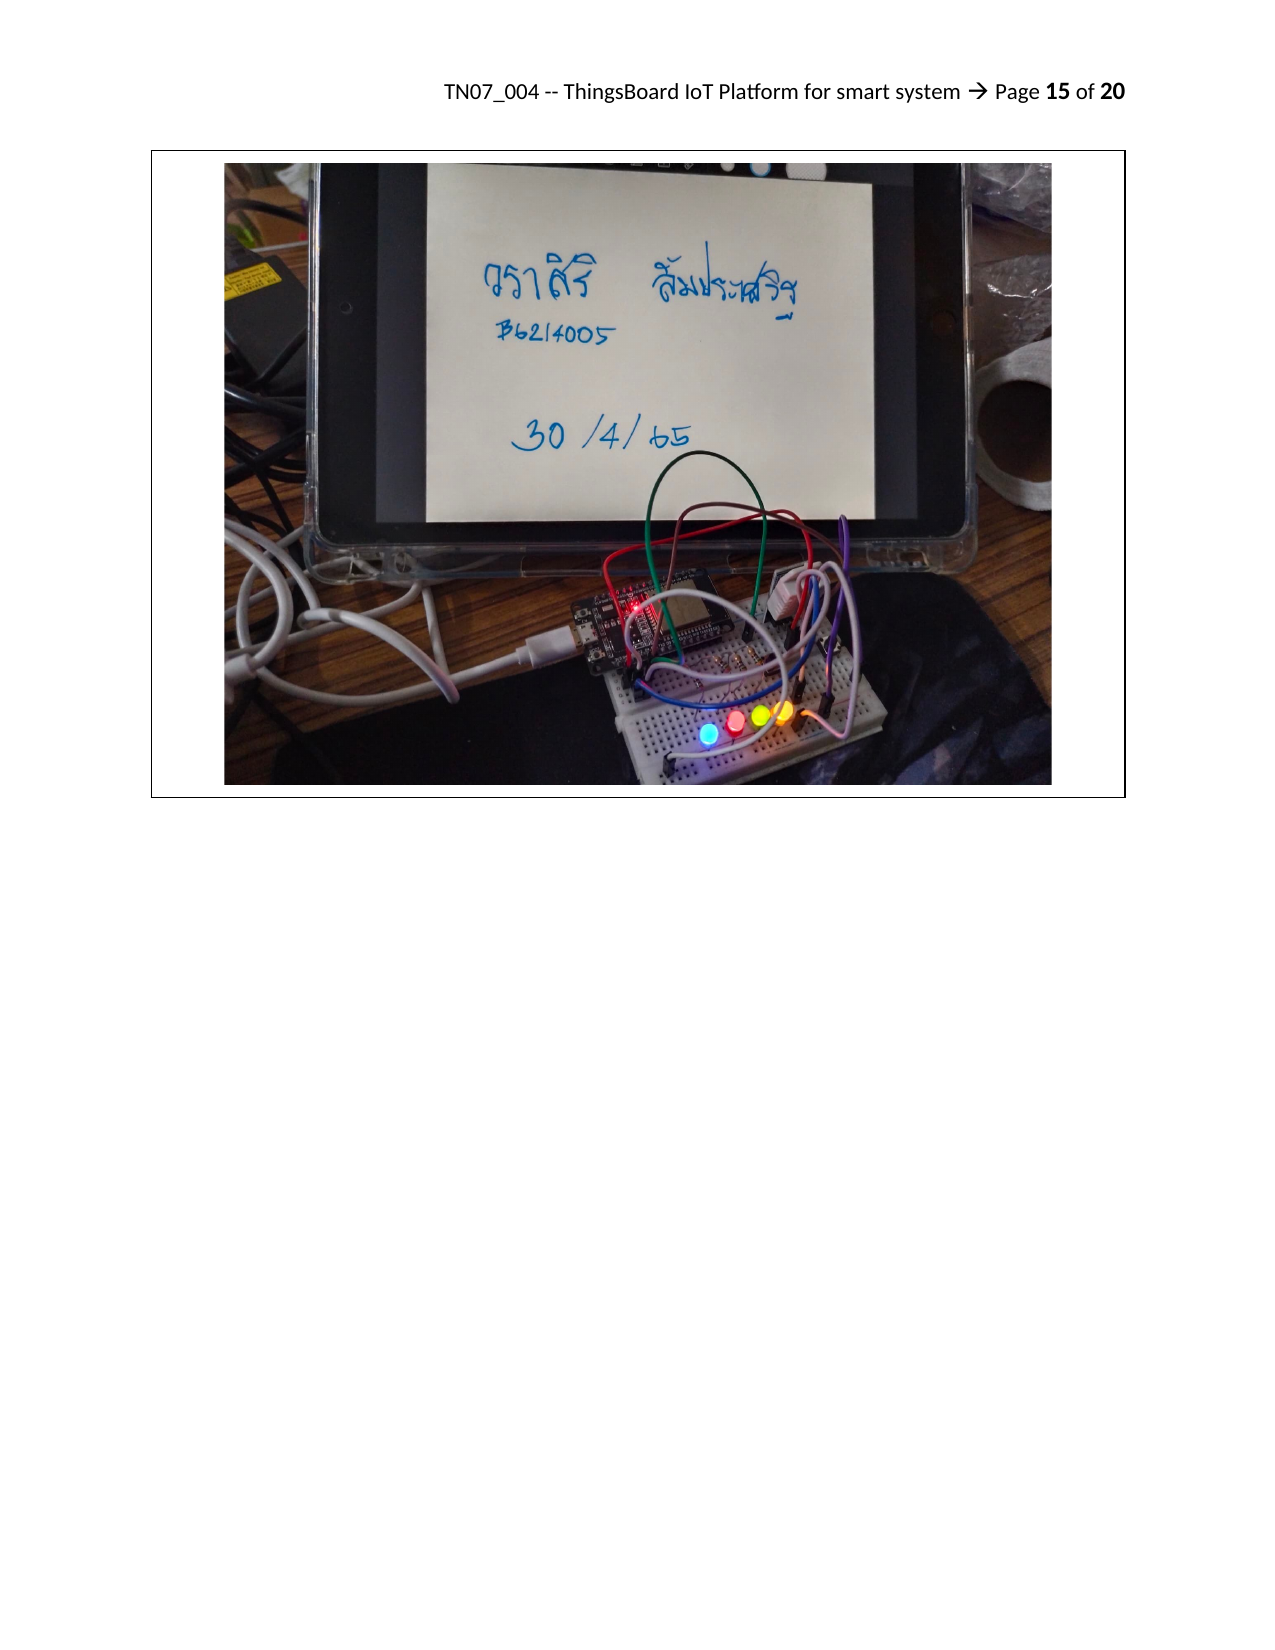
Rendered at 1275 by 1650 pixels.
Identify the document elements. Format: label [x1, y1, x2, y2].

table_cell [152, 151, 1124, 797]
picture [224, 163, 1052, 785]
